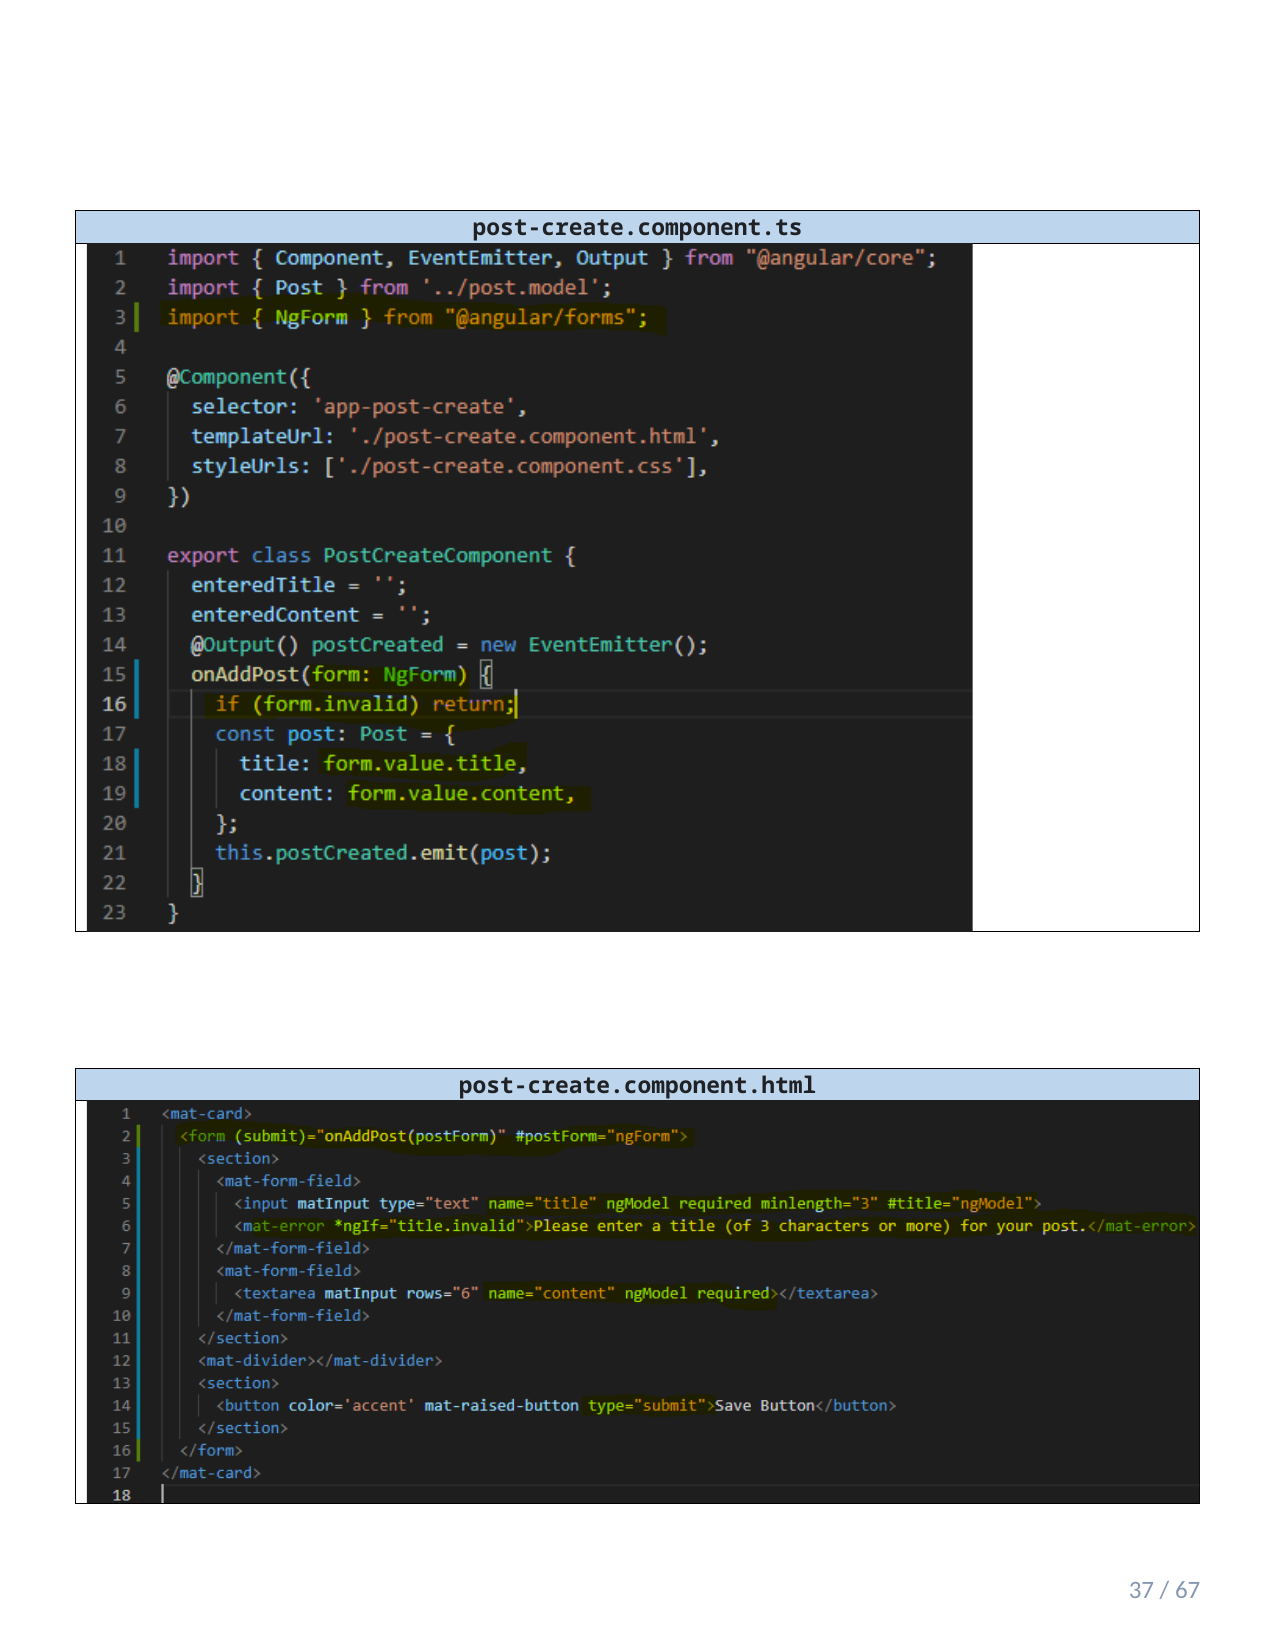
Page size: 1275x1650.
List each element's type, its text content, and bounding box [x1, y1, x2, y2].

table_header post-create.component.ts [76, 211, 1199, 243]
picture [86, 1100, 1200, 1503]
table_cell [76, 244, 86, 931]
picture [86, 243, 973, 932]
table_cell [76, 1101, 86, 1502]
table_header post-create.component.html [76, 1069, 1199, 1100]
table_cell [973, 244, 1199, 931]
